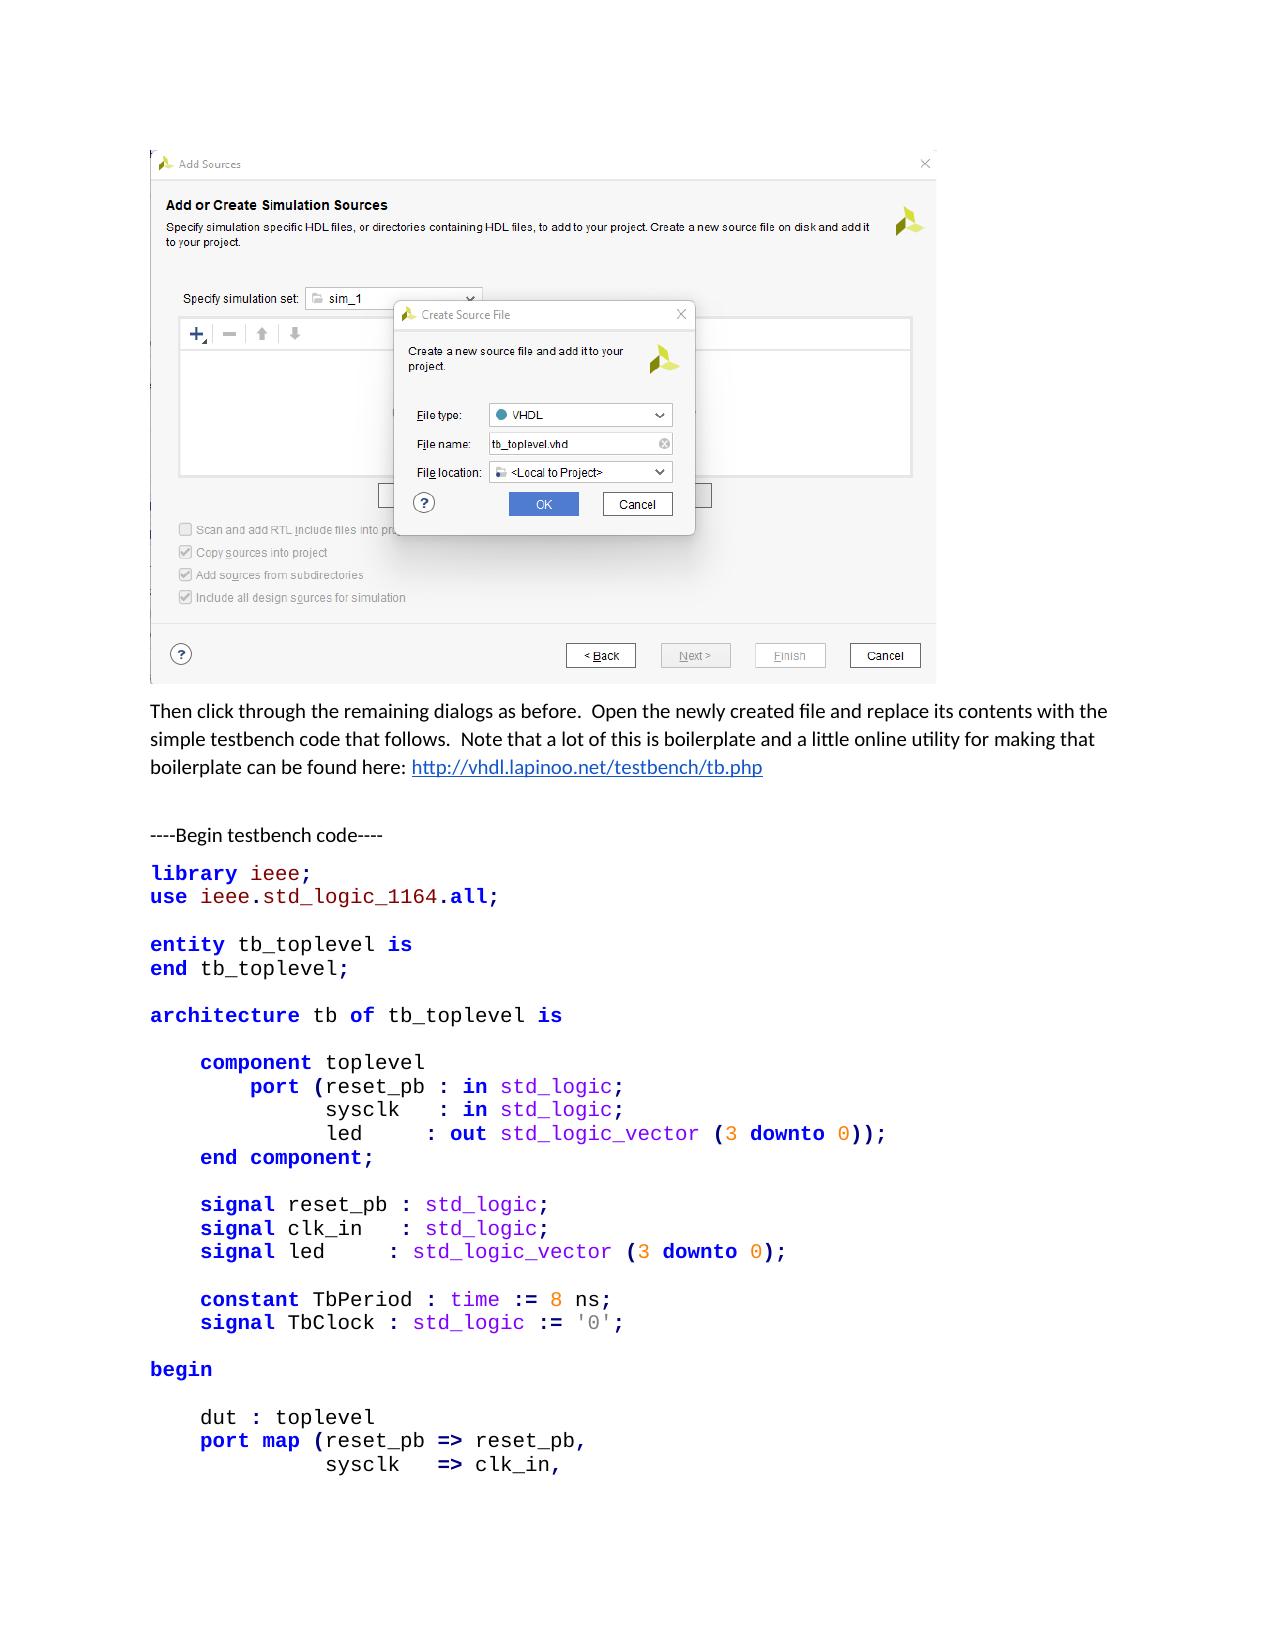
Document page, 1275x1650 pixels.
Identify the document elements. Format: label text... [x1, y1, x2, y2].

text sysclk => clk_in, [150, 1454, 1125, 1478]
text architecture tb of tb_toplevel is [150, 1005, 1125, 1028]
text constant TbPeriod : time := 8 ns; [150, 1288, 1125, 1312]
text component toplevel [150, 1052, 1125, 1076]
text led : out std_logic_vector (3 downto 0)); [150, 1123, 1125, 1147]
text end tb_toplevel; [150, 957, 1125, 981]
text port map (reset_pb => reset_pb, [150, 1430, 1125, 1454]
text signal TbClock : std_logic := '0'; [150, 1312, 1125, 1336]
text signal clk_in : std_logic; [150, 1218, 1125, 1241]
text entity tb_toplevel is [150, 934, 1125, 957]
text use ieee.std_logic_1164.all; [150, 887, 1125, 910]
text begin [150, 1359, 1125, 1383]
text sysclk : in std_logic; [150, 1099, 1125, 1123]
text port (reset_pb : in std_logic; [150, 1076, 1125, 1099]
text dut : toplevel [150, 1407, 1125, 1430]
picture [150, 150, 937, 684]
text library ieee; [150, 863, 1125, 887]
text end component; [150, 1147, 1125, 1170]
text signal led : std_logic_vector (3 downto 0); [150, 1241, 1125, 1265]
text Then click through the remaining dialogs as before. Open the newly created file and replace its contents with the simple testbench code that follows. Note that a lot of this is boilerplate and a little online utility for making that boilerplate can be found here: http://vhdl.lapinoo.net/testbench/tb.php [150, 698, 1125, 779]
text ----Begin testbench code---- [150, 822, 1125, 848]
text signal reset_pb : std_logic; [150, 1194, 1125, 1218]
